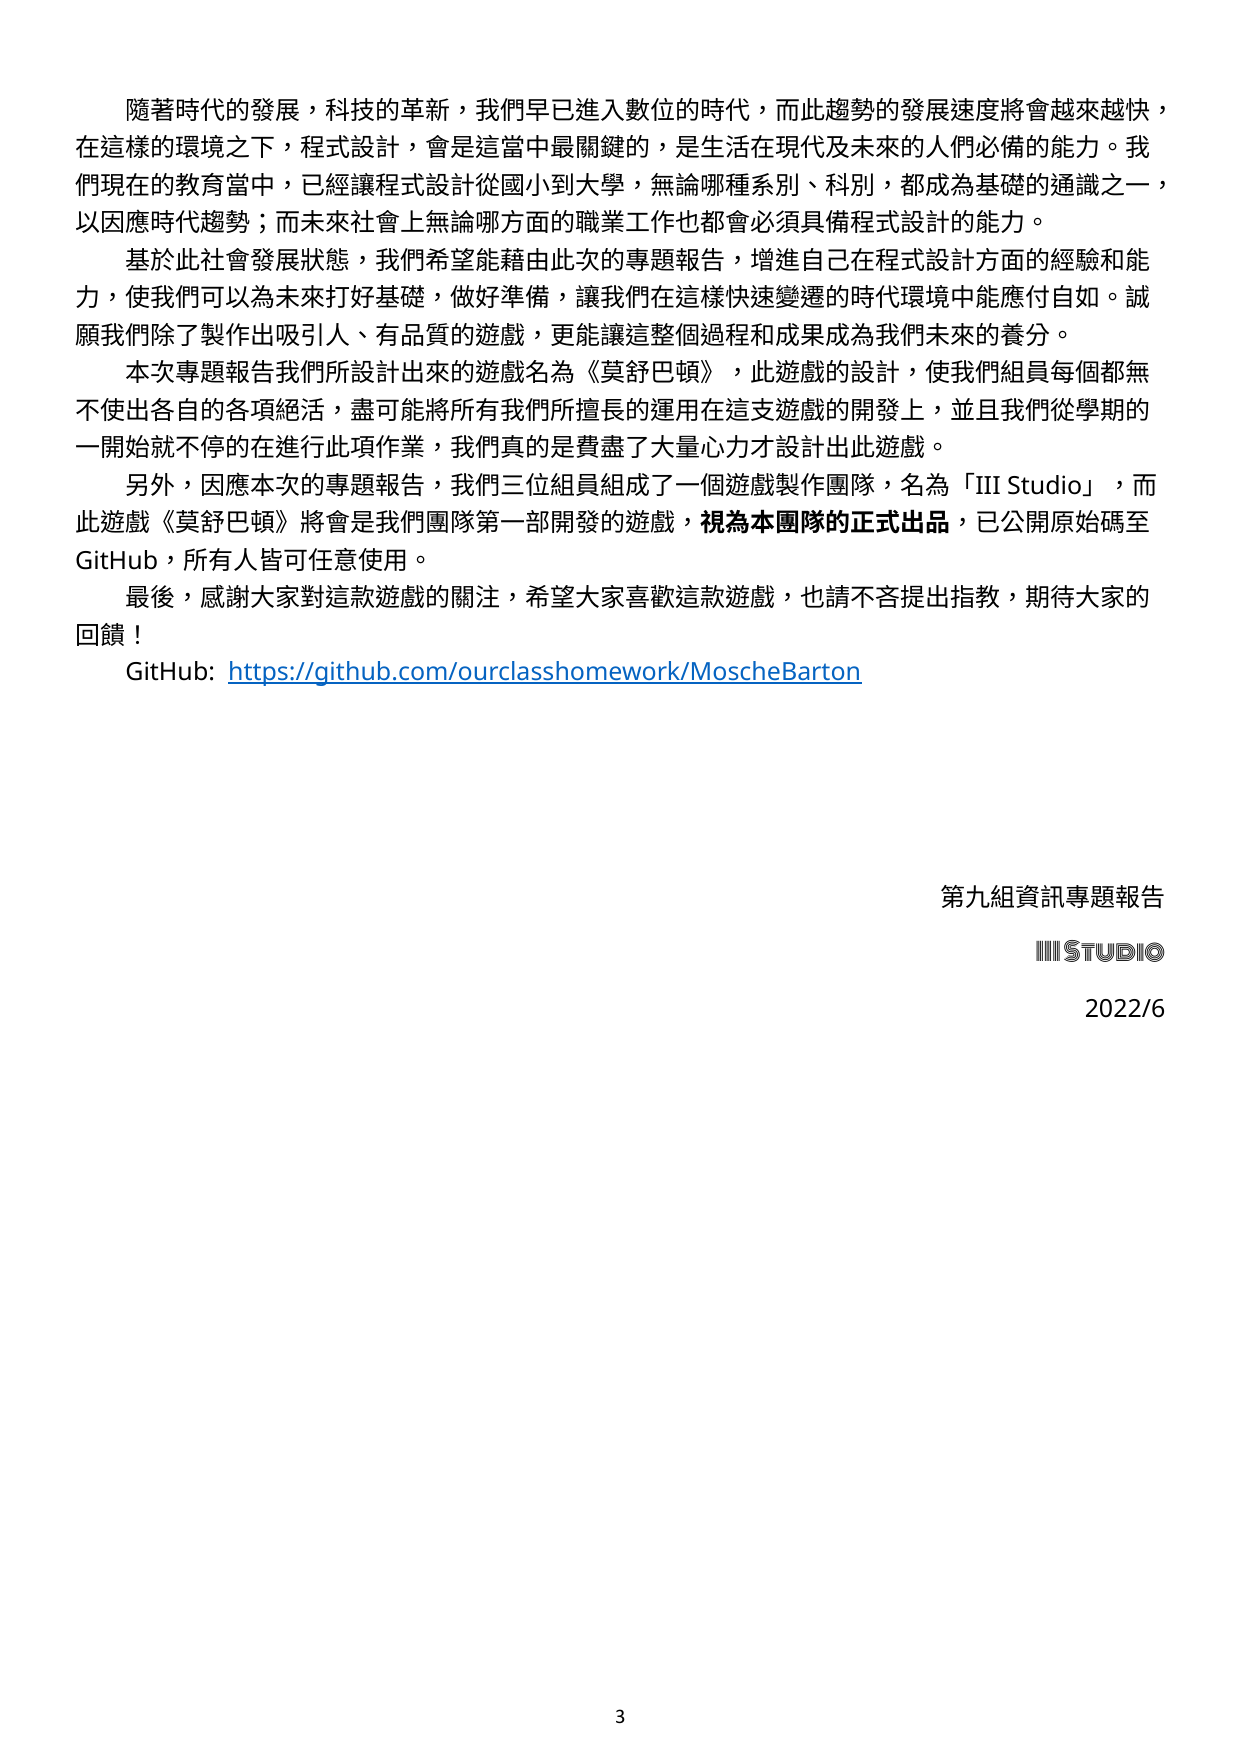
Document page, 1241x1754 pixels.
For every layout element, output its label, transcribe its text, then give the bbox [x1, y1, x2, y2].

text III Studio [75, 914, 1165, 989]
text 本次專題報告我們所設計出來的遊戲名為《莫舒巴頓》，此遊戲的設計，使我們組員每個都無不使出各自的各項絕活，盡可能將所有我們所擅長的運用在這支遊戲的開發上，並且我們從學期的一開始就不停的在進行此項作業，我們真的是費盡了大量心力才設計出此遊戲。 [75, 352, 1165, 464]
text GitHub: https://github.com/ourclasshomework/MoscheBarton [75, 652, 1165, 689]
text 第九組資訊專題報告 [75, 877, 1165, 914]
text 隨著時代的發展，科技的革新，我們早已進入數位的時代，而此趨勢的發展速度將會越來越快，在這樣的環境之下，程式設計，會是這當中最關鍵的，是生活在現代及未來的人們必備的能力。我們現在的教育當中，已經讓程式設計從國小到大學，無論哪種系別、科別，都成為基礎的通識之一，以因應時代趨勢；而未來社會上無論哪方面的職業工作也都會必須具備程式設計的能力。 [75, 89, 1165, 239]
text 最後，感謝大家對這款遊戲的關注，希望大家喜歡這款遊戲，也請不吝提出指教，期待大家的回饋！ [75, 577, 1165, 652]
text 2022/6 [75, 989, 1165, 1027]
text 基於此社會發展狀態，我們希望能藉由此次的專題報告，增進自己在程式設計方面的經驗和能力，使我們可以為未來打好基礎，做好準備，讓我們在這樣快速變遷的時代環境中能應付自如。誠願我們除了製作出吸引人、有品質的遊戲，更能讓這整個過程和成果成為我們未來的養分。 [75, 239, 1165, 352]
text 另外，因應本次的專題報告，我們三位組員組成了一個遊戲製作團隊，名為「III Studio」，而此遊戲《莫舒巴頓》將會是我們團隊第一部開發的遊戲，視為本團隊的正式出品，已公開原始碼至GitHub，所有人皆可任意使用。 [75, 464, 1165, 577]
